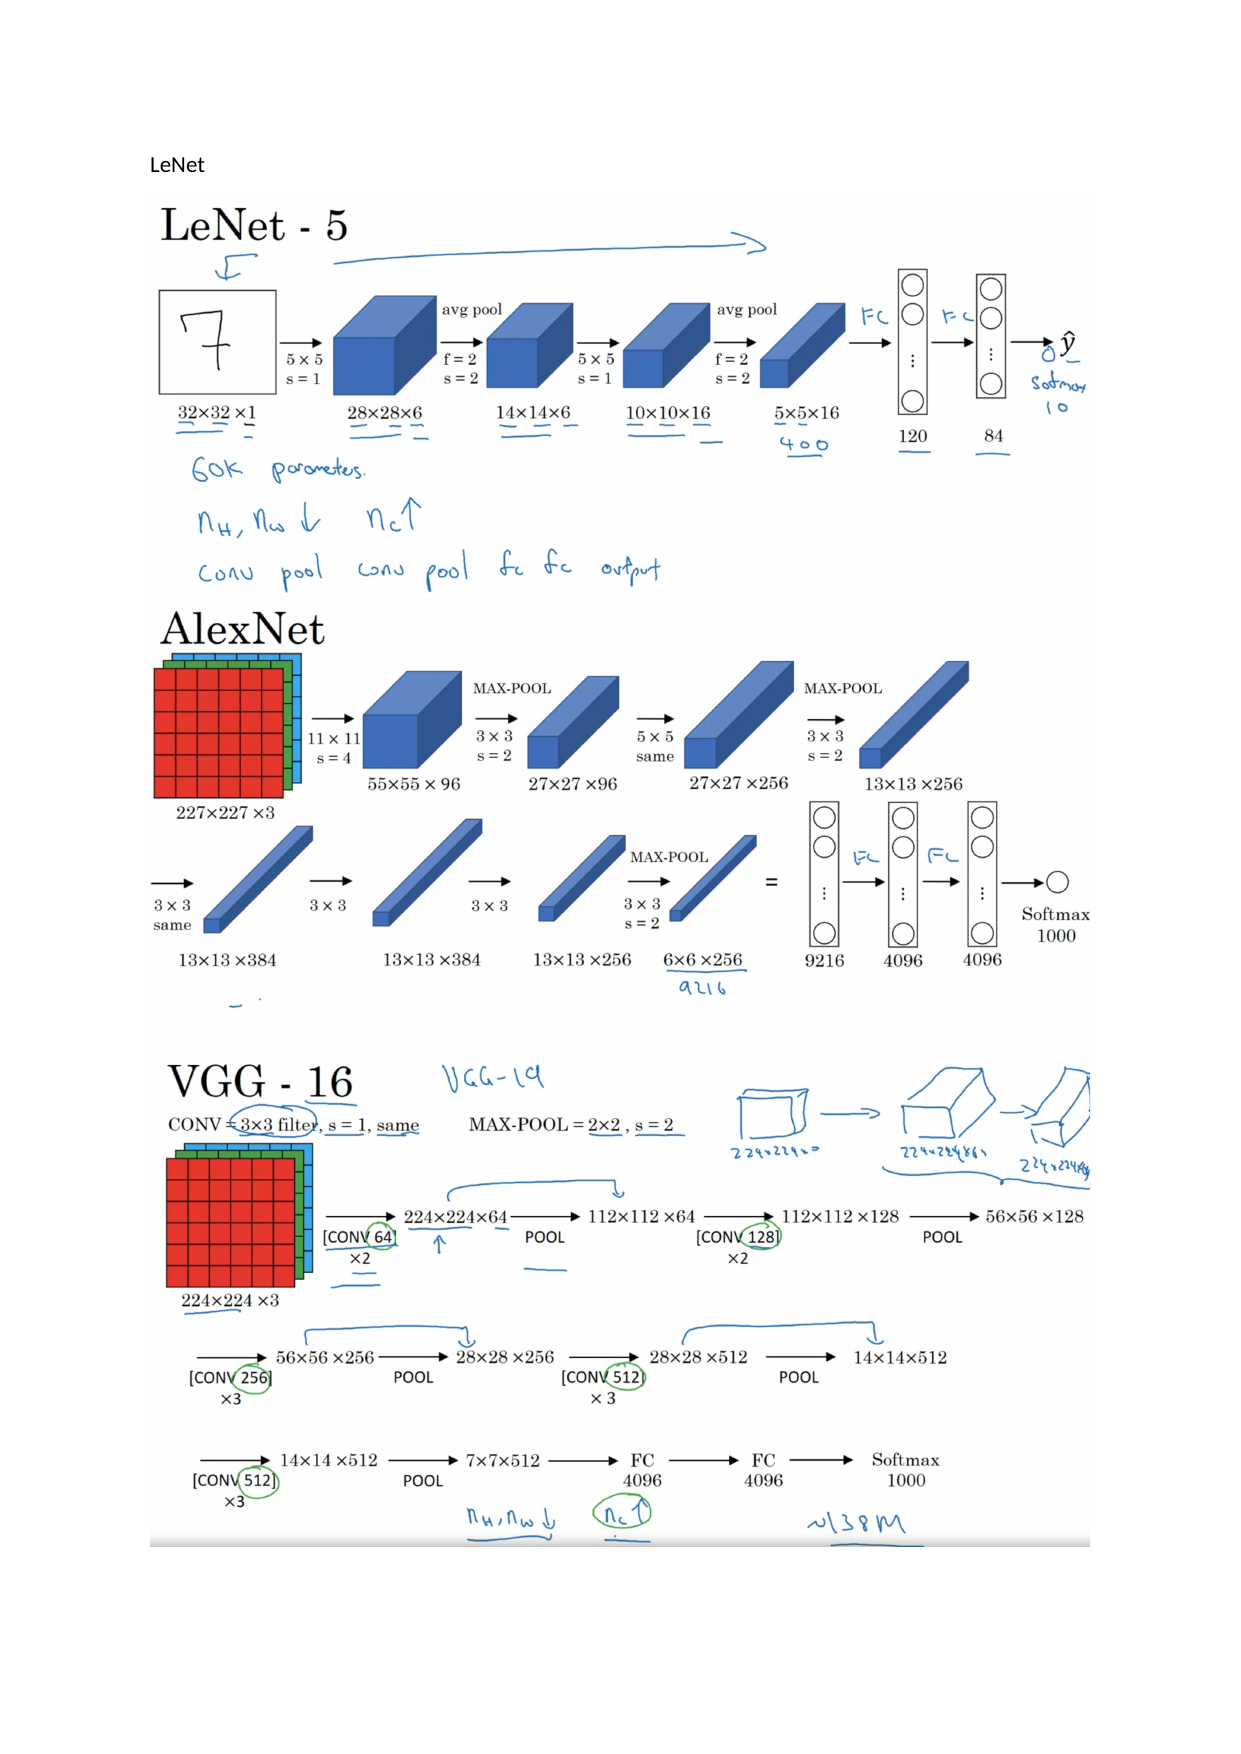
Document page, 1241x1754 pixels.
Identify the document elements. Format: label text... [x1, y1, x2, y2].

picture [150, 196, 1091, 594]
picture [150, 596, 1091, 1046]
text LeNet [150, 150, 1090, 178]
picture [150, 1047, 1091, 1547]
